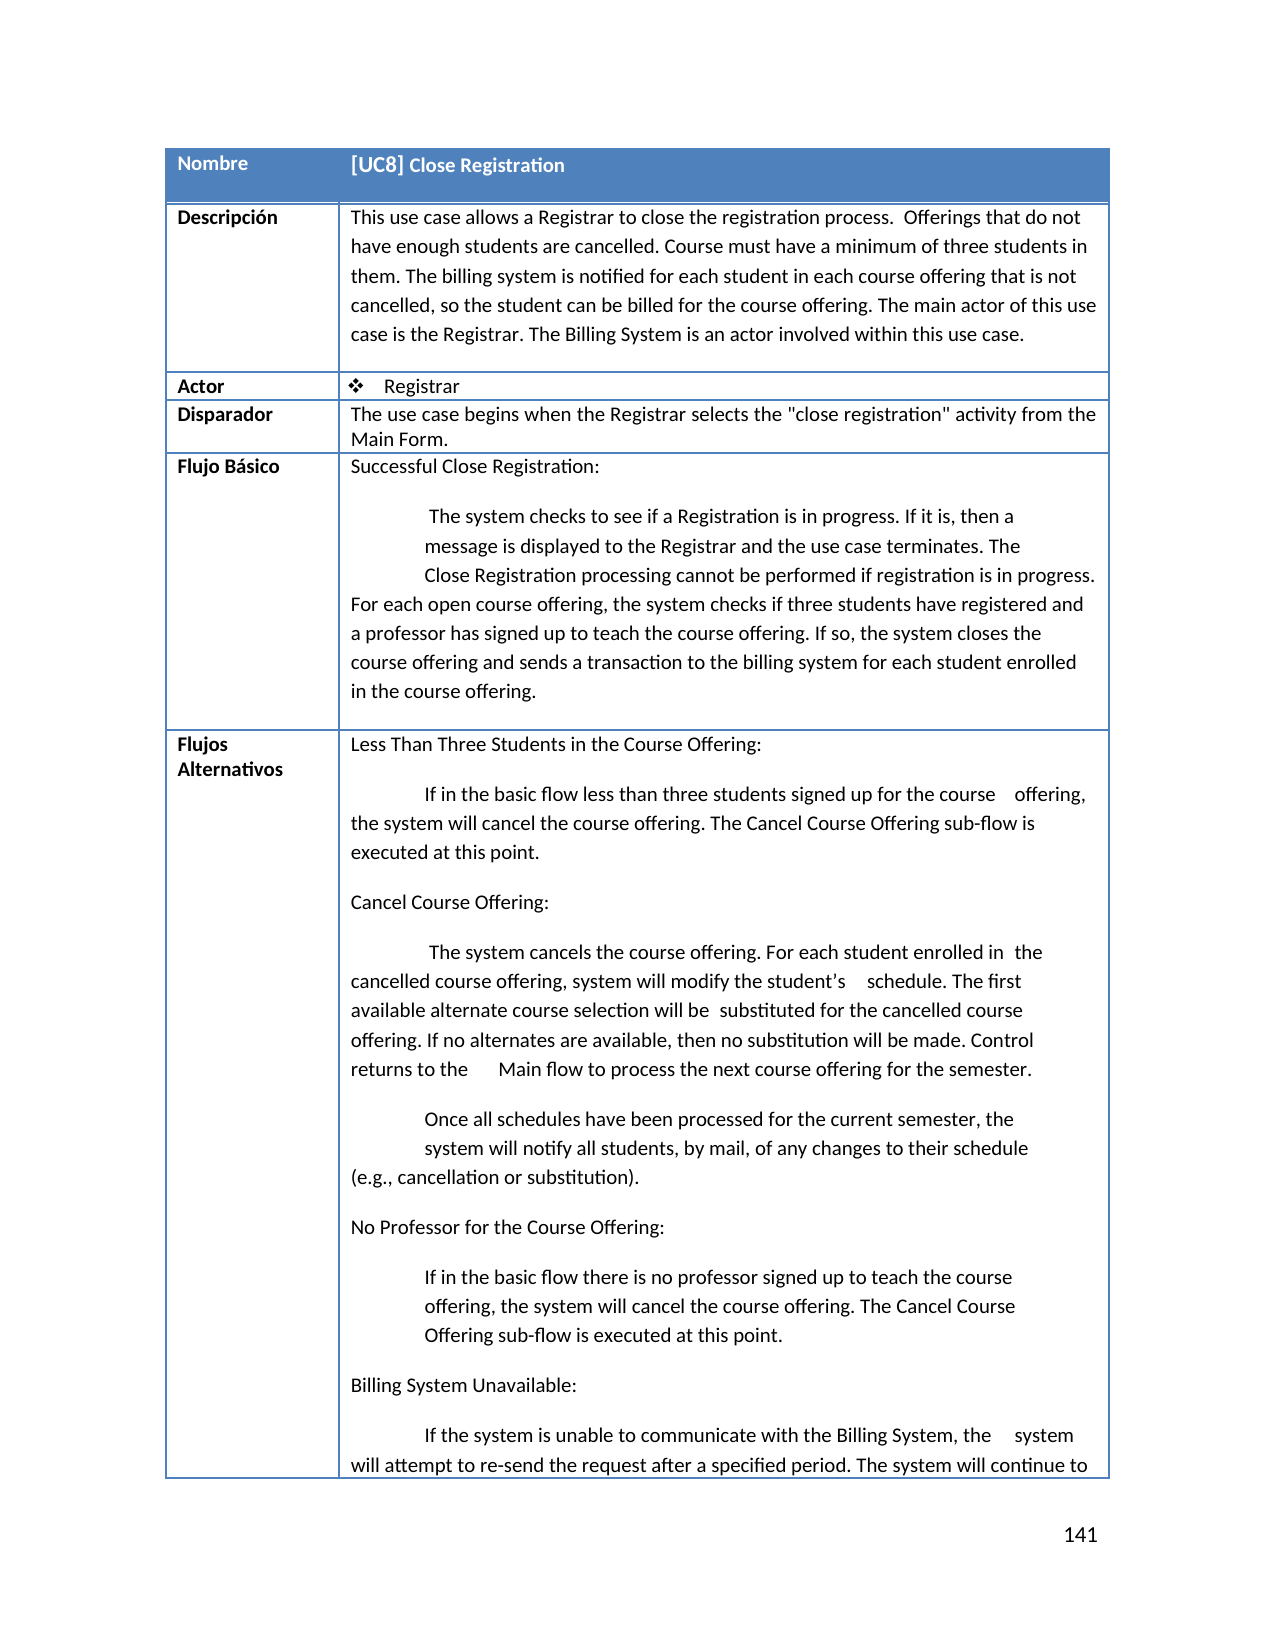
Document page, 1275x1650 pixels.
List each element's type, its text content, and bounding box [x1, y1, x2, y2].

table_cell Registrar [340, 373, 1108, 399]
table_cell Flujo Básico [167, 454, 338, 729]
table_cell The use case begins when the Registrar selects the "close registration" activity from the Main Form. [340, 401, 1108, 452]
table_cell Descripción [167, 205, 338, 371]
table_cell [340, 731, 1108, 1477]
table_cell Disparador [167, 401, 338, 452]
table_cell Successful Close Registration: The system checks to see if a Registration is in progress. If it is, then a message is displayed to the Registrar and the use case terminates. The Close Registration processing cannot be performed if registration is in progress. For each open course offering, the system checks if three students have registered and a professor has signed up to teach the course offering. If so, the system closes the course offering and sends a transaction to the billing system for each student enrolled in the course offering. [340, 454, 1108, 729]
table_header Nombre [167, 150, 338, 202]
table_cell Flujos Alternativos [167, 731, 338, 1477]
table_header [UC8] Close Registration [340, 150, 1108, 202]
table_cell Actor [167, 373, 338, 399]
table_cell This use case allows a Registrar to close the registration process. Offerings that do not have enough students are cancelled. Course must have a minimum of three students in them. The billing system is notified for each student in each course offering that is not cancelled, so the student can be billed for the course offering. The main actor of this use case is the Registrar. The Billing System is an actor involved within this use case. [340, 205, 1108, 371]
